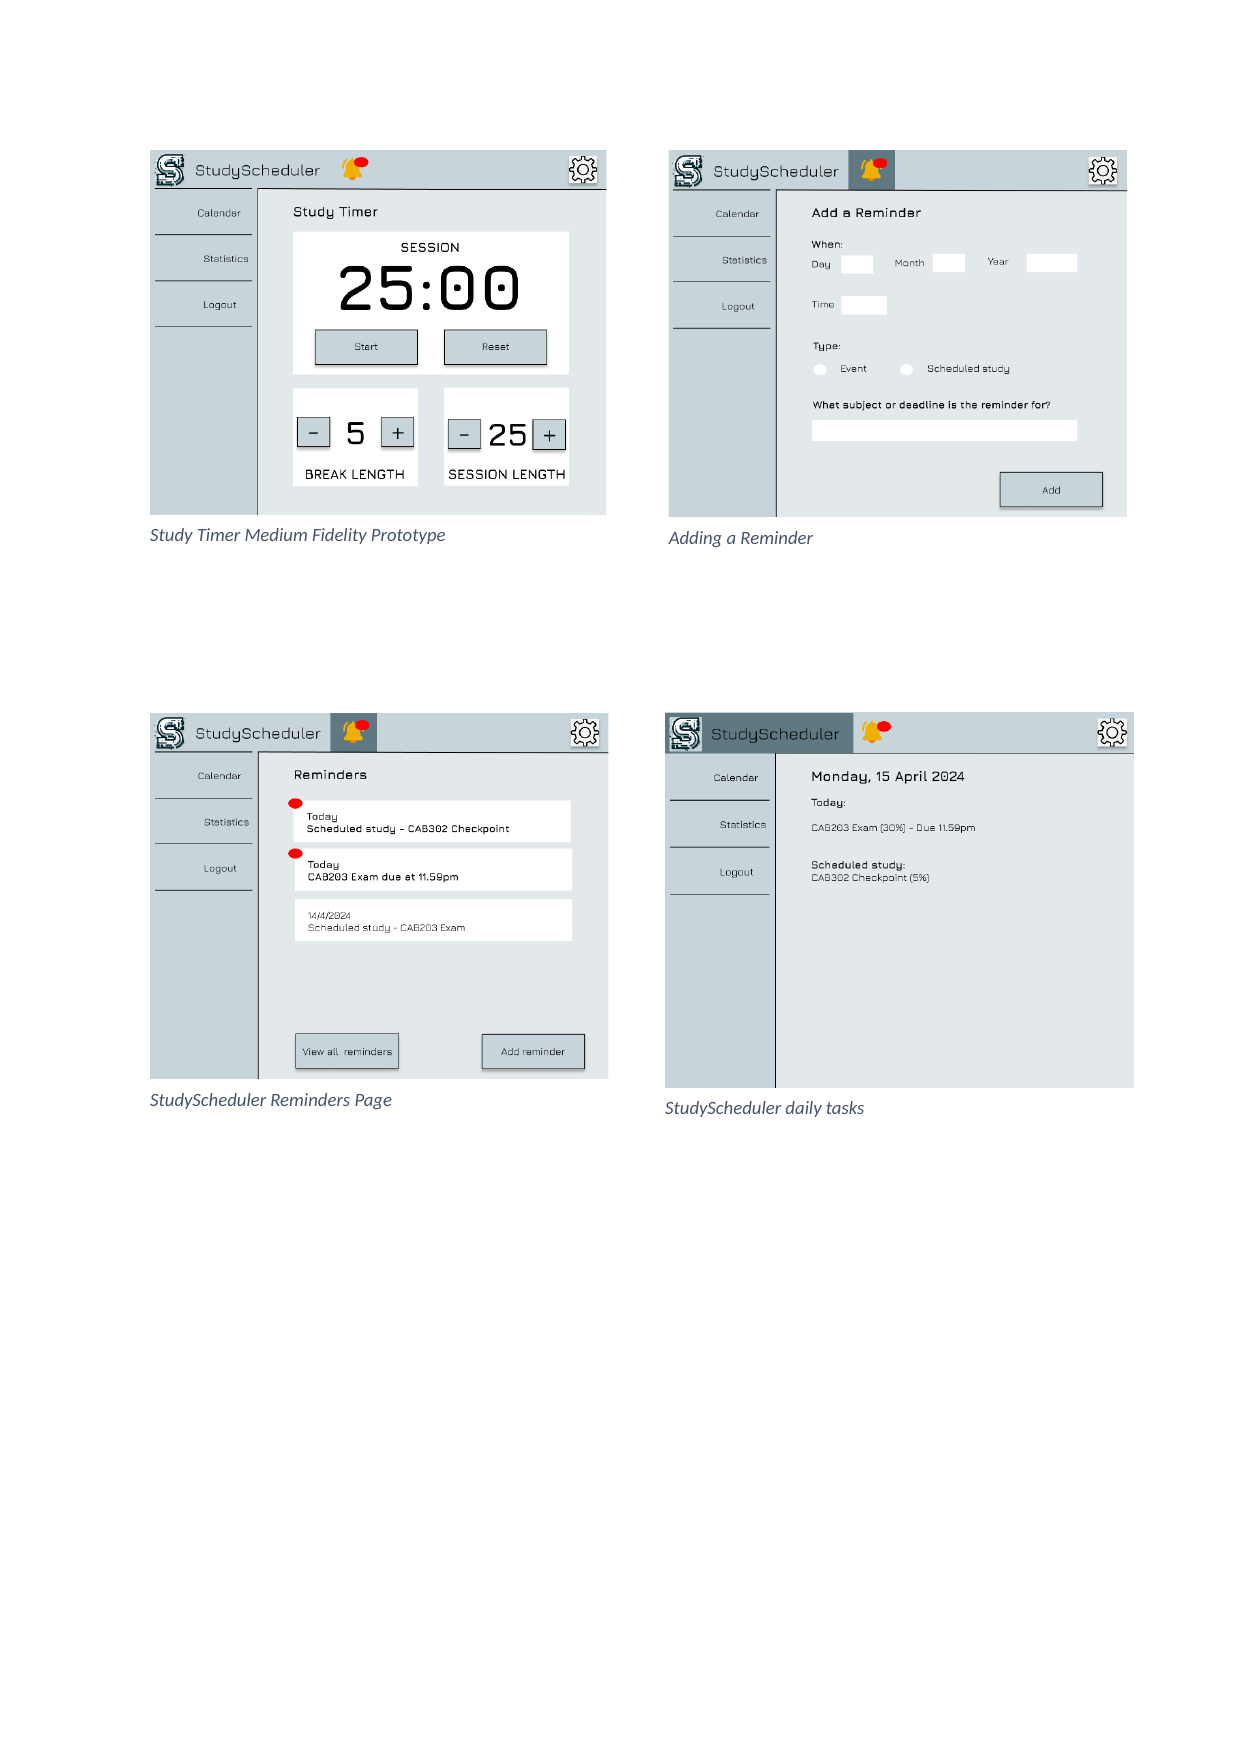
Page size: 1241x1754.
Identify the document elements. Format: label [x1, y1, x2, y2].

picture [665, 712, 1134, 1088]
picture [150, 713, 609, 1079]
picture [668, 150, 1127, 517]
picture [150, 150, 607, 515]
